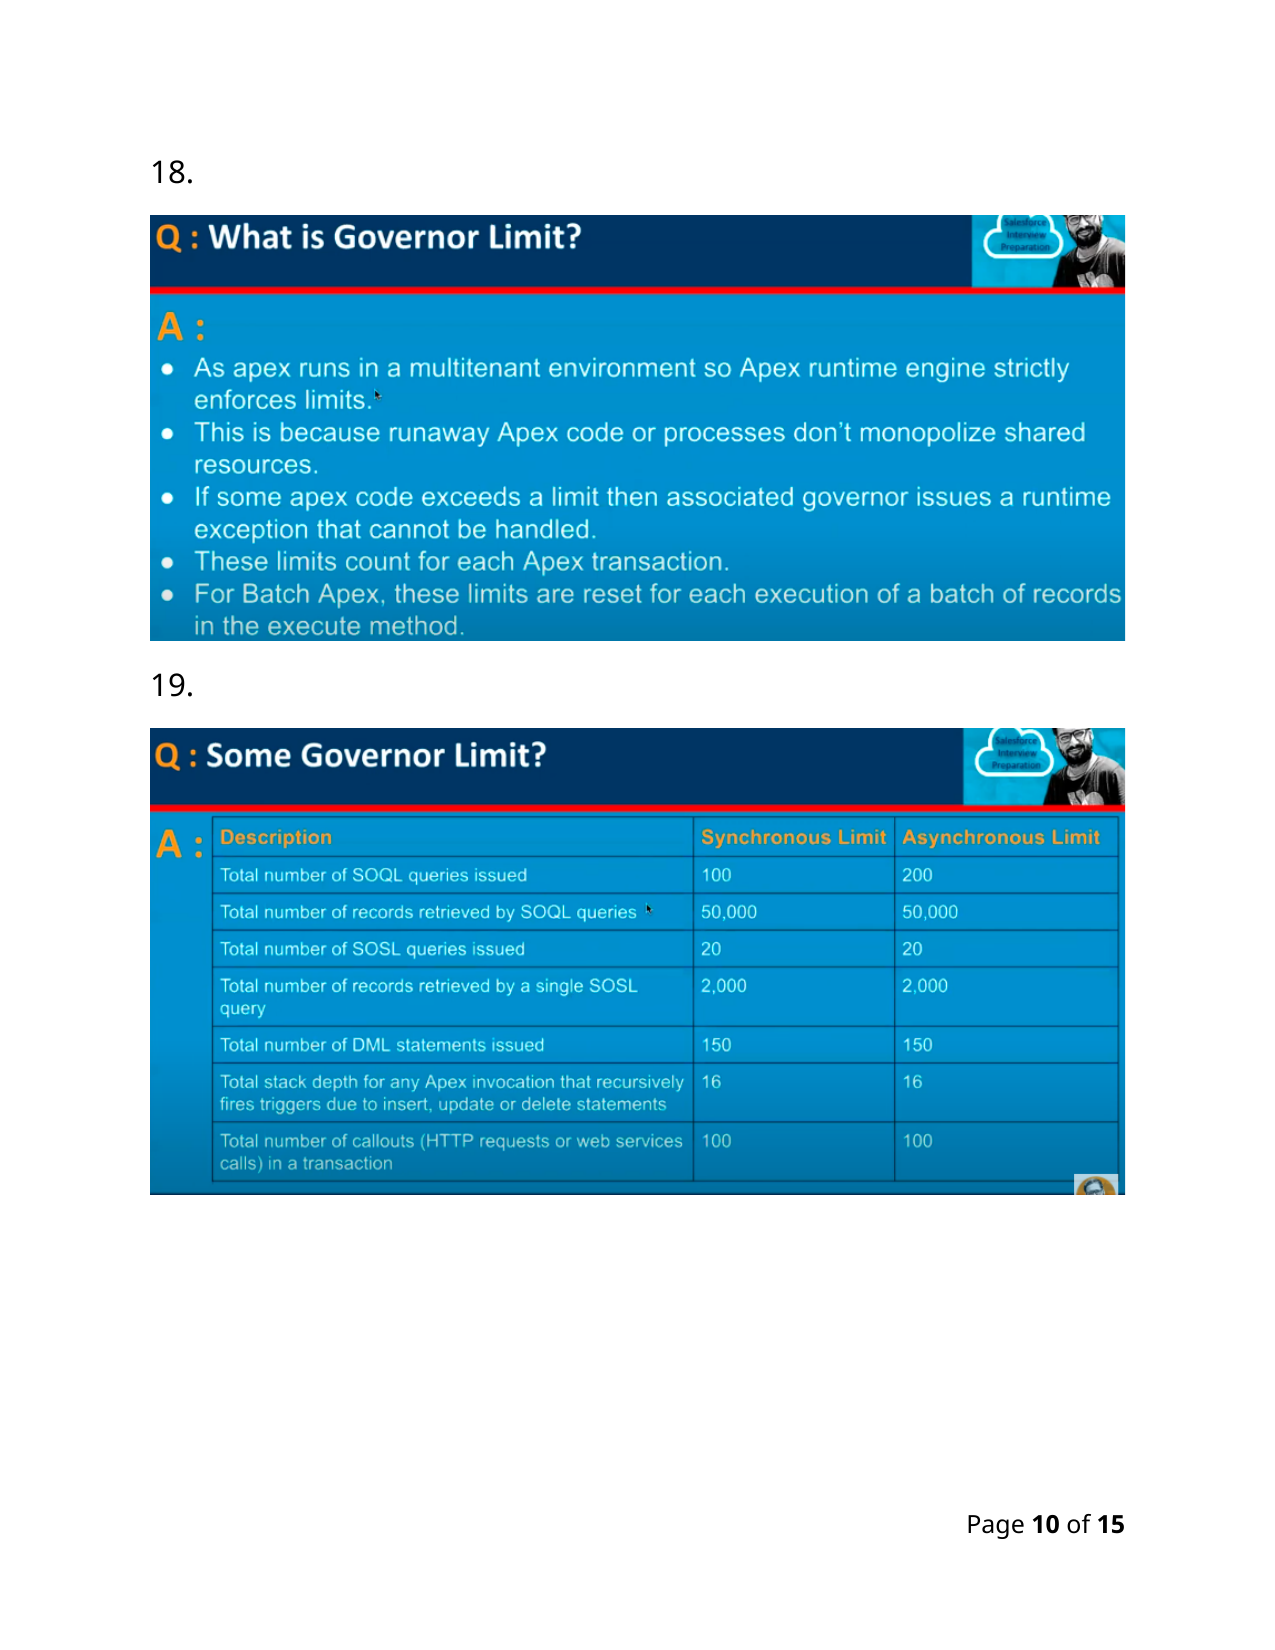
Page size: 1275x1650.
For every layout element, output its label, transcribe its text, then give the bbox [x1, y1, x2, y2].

picture [415, 524, 422, 537]
picture [717, 427, 729, 438]
picture [610, 563, 616, 570]
picture [1111, 589, 1120, 602]
picture [422, 492, 435, 505]
picture [246, 623, 258, 634]
picture [451, 493, 459, 505]
picture [204, 460, 216, 472]
picture [255, 557, 267, 570]
picture [946, 596, 953, 602]
picture [1062, 489, 1066, 505]
picture [261, 589, 272, 602]
picture [277, 586, 281, 602]
picture [308, 985, 319, 991]
picture [213, 551, 223, 570]
picture [478, 429, 486, 442]
picture [474, 563, 480, 570]
picture [237, 395, 245, 405]
picture [162, 364, 173, 374]
picture [387, 524, 395, 537]
picture [224, 618, 228, 635]
picture [371, 621, 389, 634]
picture [739, 589, 744, 602]
picture [509, 494, 519, 504]
picture [438, 493, 447, 505]
picture [524, 551, 534, 569]
picture [705, 589, 716, 602]
picture [578, 492, 584, 504]
picture [969, 427, 980, 441]
picture [849, 360, 853, 376]
picture [813, 429, 821, 441]
picture [479, 492, 491, 504]
picture [418, 592, 429, 602]
picture [689, 427, 714, 441]
picture [746, 427, 755, 441]
picture [521, 869, 526, 881]
picture [162, 493, 173, 503]
picture [760, 363, 771, 381]
picture [1033, 493, 1039, 505]
picture [942, 427, 955, 441]
picture [875, 363, 880, 376]
picture [500, 873, 505, 881]
picture [498, 947, 503, 955]
picture [893, 584, 899, 602]
picture [810, 427, 818, 439]
picture [232, 616, 243, 634]
picture [237, 1006, 249, 1013]
picture [803, 492, 815, 508]
picture [196, 851, 202, 858]
picture [486, 589, 493, 602]
picture [479, 558, 485, 569]
picture [1016, 363, 1022, 376]
picture [621, 589, 633, 602]
text 19. [150, 663, 1125, 705]
picture [267, 521, 272, 538]
picture [1031, 363, 1041, 377]
picture [932, 585, 943, 602]
picture [810, 363, 816, 375]
picture [321, 493, 333, 505]
picture [213, 423, 223, 441]
picture [629, 363, 634, 376]
picture [862, 364, 866, 375]
picture [569, 492, 577, 505]
picture [211, 395, 222, 407]
picture [150, 1175, 1125, 1195]
picture [386, 983, 392, 990]
picture [323, 395, 330, 407]
picture [494, 589, 500, 602]
picture [1034, 589, 1040, 602]
picture [162, 558, 173, 568]
picture [520, 363, 531, 375]
picture [309, 364, 320, 376]
picture [404, 585, 415, 602]
picture [1004, 589, 1016, 602]
picture [660, 590, 671, 602]
picture [665, 1139, 672, 1145]
picture [220, 460, 230, 472]
picture [823, 492, 831, 504]
picture [291, 946, 297, 953]
picture [535, 360, 539, 376]
picture [269, 621, 281, 634]
picture [356, 521, 360, 538]
picture [600, 363, 606, 375]
picture [348, 621, 359, 635]
picture [339, 363, 349, 376]
picture [416, 363, 423, 376]
picture [465, 492, 476, 504]
picture [593, 489, 598, 505]
picture [530, 524, 537, 537]
picture [499, 423, 514, 441]
picture [442, 557, 449, 569]
picture [486, 1139, 494, 1145]
picture [553, 589, 559, 602]
picture [475, 364, 487, 376]
picture [868, 363, 874, 376]
picture [680, 428, 686, 441]
picture [270, 396, 282, 408]
picture [326, 622, 331, 635]
picture [771, 592, 781, 602]
picture [1087, 589, 1098, 602]
picture [981, 492, 990, 505]
picture [1049, 428, 1055, 440]
picture [712, 1078, 718, 1085]
picture [377, 1135, 382, 1145]
picture [242, 557, 252, 569]
picture [249, 395, 254, 408]
picture [937, 363, 948, 379]
picture [347, 558, 354, 570]
picture [227, 589, 233, 601]
picture [1020, 423, 1030, 440]
picture [511, 531, 518, 538]
picture [639, 363, 656, 376]
picture [297, 624, 309, 631]
picture [903, 830, 927, 844]
picture [326, 557, 335, 569]
picture [256, 395, 266, 406]
picture [398, 909, 403, 917]
picture [565, 363, 569, 376]
picture [430, 427, 440, 441]
picture [367, 1039, 371, 1050]
picture [419, 551, 425, 570]
picture [367, 427, 379, 441]
picture [218, 494, 228, 505]
picture [845, 589, 853, 602]
picture [1099, 585, 1106, 602]
picture [395, 870, 401, 881]
picture [233, 396, 241, 408]
picture [649, 428, 655, 440]
picture [222, 1134, 228, 1146]
picture [819, 496, 827, 505]
picture [835, 363, 845, 376]
picture [340, 429, 346, 441]
picture [202, 622, 206, 634]
picture [429, 434, 435, 441]
picture [349, 1077, 354, 1085]
picture [901, 492, 908, 504]
picture [474, 524, 485, 538]
picture [633, 427, 645, 441]
picture [331, 395, 337, 407]
picture [928, 427, 938, 446]
picture [784, 589, 796, 602]
picture [207, 621, 213, 633]
picture [774, 364, 786, 376]
picture [285, 622, 293, 631]
picture [416, 616, 427, 634]
picture [690, 590, 702, 602]
picture [213, 589, 224, 602]
picture [873, 427, 879, 441]
picture [203, 487, 208, 504]
picture [162, 429, 173, 439]
picture [368, 589, 376, 602]
picture [975, 728, 1055, 777]
picture [157, 829, 181, 858]
picture [280, 1102, 288, 1112]
picture [221, 829, 256, 844]
picture [720, 589, 730, 602]
picture [836, 493, 844, 505]
picture [150, 215, 1125, 295]
picture [445, 616, 456, 635]
picture [430, 621, 442, 635]
picture [929, 830, 1044, 848]
picture [608, 589, 618, 602]
picture [367, 363, 378, 376]
picture [458, 557, 470, 567]
picture [347, 391, 351, 408]
picture [233, 427, 243, 441]
picture [433, 1136, 438, 1145]
picture [400, 493, 412, 504]
picture [668, 557, 678, 570]
picture [1052, 492, 1059, 505]
picture [965, 493, 977, 505]
picture [927, 363, 933, 376]
picture [228, 1162, 238, 1169]
picture [399, 429, 405, 441]
picture [1098, 492, 1110, 505]
picture [325, 427, 335, 440]
picture [861, 428, 872, 440]
picture [459, 521, 470, 538]
picture [767, 492, 778, 504]
picture [224, 868, 228, 879]
picture [222, 1075, 229, 1086]
picture [263, 460, 269, 472]
picture [285, 461, 296, 472]
picture [410, 946, 415, 957]
picture [446, 589, 458, 602]
picture [222, 979, 230, 991]
picture [544, 520, 552, 537]
picture [341, 524, 352, 538]
picture [601, 556, 621, 569]
picture [284, 593, 294, 602]
picture [295, 427, 307, 441]
picture [281, 423, 289, 441]
picture [517, 595, 527, 602]
picture [357, 492, 367, 505]
picture [651, 584, 656, 602]
picture [396, 586, 400, 602]
picture [195, 524, 207, 538]
picture [577, 520, 588, 538]
picture [640, 557, 650, 570]
picture [625, 557, 635, 570]
picture [253, 525, 260, 542]
picture [376, 558, 381, 570]
picture [715, 830, 830, 848]
picture [709, 492, 732, 505]
picture [1053, 830, 1099, 844]
picture [572, 559, 583, 570]
picture [290, 557, 301, 570]
picture [570, 363, 576, 375]
picture [251, 492, 258, 504]
picture [958, 364, 962, 376]
picture [449, 1042, 460, 1050]
picture [1043, 589, 1054, 602]
picture [884, 364, 893, 376]
picture [567, 1077, 572, 1087]
picture [333, 622, 337, 634]
picture [839, 830, 849, 844]
picture [280, 363, 286, 375]
picture [819, 364, 830, 376]
picture [237, 524, 249, 538]
picture [825, 427, 836, 440]
picture [547, 557, 554, 568]
picture [540, 527, 548, 538]
picture [497, 520, 507, 538]
picture [506, 363, 516, 376]
picture [196, 551, 208, 570]
picture [509, 586, 514, 602]
picture [244, 584, 257, 602]
picture [324, 363, 335, 376]
picture [272, 460, 282, 473]
picture [354, 1039, 360, 1051]
picture [481, 590, 485, 602]
picture [950, 493, 957, 505]
picture [1019, 584, 1025, 602]
picture [698, 557, 706, 570]
picture [270, 830, 331, 848]
picture [370, 492, 388, 505]
picture [550, 429, 556, 436]
picture [258, 524, 264, 535]
picture [533, 557, 539, 569]
picture [813, 590, 824, 602]
picture [195, 423, 208, 441]
picture [338, 589, 364, 607]
picture [871, 493, 875, 505]
picture [311, 427, 321, 439]
picture [466, 427, 474, 441]
picture [195, 358, 211, 376]
picture [623, 364, 627, 376]
picture [661, 363, 672, 377]
picture [1080, 492, 1087, 504]
picture [741, 358, 756, 376]
picture [503, 552, 513, 569]
picture [908, 589, 919, 602]
picture [665, 427, 675, 446]
picture [296, 524, 304, 537]
picture [608, 489, 613, 505]
picture [562, 524, 573, 538]
picture [593, 554, 597, 570]
picture [1008, 493, 1012, 504]
picture [405, 554, 409, 570]
picture [326, 520, 337, 537]
picture [214, 363, 224, 376]
picture [611, 427, 623, 438]
picture [1001, 499, 1008, 505]
picture [1060, 368, 1065, 380]
picture [392, 621, 404, 634]
picture [852, 830, 886, 844]
picture [259, 492, 265, 504]
picture [579, 1079, 584, 1087]
picture [490, 364, 494, 375]
picture [298, 585, 309, 602]
picture [913, 430, 921, 441]
picture [319, 585, 334, 602]
picture [847, 493, 859, 505]
picture [308, 1043, 319, 1049]
picture [774, 427, 784, 441]
picture [549, 363, 562, 376]
picture [225, 390, 230, 407]
picture [756, 589, 768, 602]
picture [543, 558, 550, 575]
picture [380, 531, 391, 538]
picture [607, 363, 620, 377]
picture [759, 489, 763, 505]
picture [360, 558, 372, 570]
picture [669, 492, 679, 504]
picture [498, 488, 506, 505]
picture [1006, 429, 1016, 439]
picture [411, 364, 415, 376]
picture [222, 905, 230, 917]
picture [681, 554, 686, 570]
picture [961, 586, 965, 602]
picture [949, 589, 957, 602]
picture [759, 427, 770, 438]
picture [415, 427, 425, 440]
picture [234, 363, 245, 376]
picture [506, 947, 517, 952]
picture [1009, 360, 1013, 376]
picture [593, 589, 605, 602]
picture [336, 496, 346, 505]
picture [1071, 590, 1083, 602]
picture [827, 586, 832, 602]
picture [526, 1099, 530, 1109]
picture [441, 1134, 448, 1145]
picture [408, 618, 412, 634]
picture [331, 1099, 335, 1109]
picture [983, 429, 995, 438]
picture [937, 493, 947, 504]
picture [562, 589, 573, 602]
picture [719, 363, 730, 377]
picture [394, 557, 401, 569]
picture [307, 493, 314, 510]
picture [626, 1138, 637, 1145]
picture [681, 363, 686, 376]
picture [260, 427, 270, 441]
picture [464, 1137, 473, 1142]
picture [446, 428, 458, 441]
picture [249, 460, 259, 473]
picture [710, 557, 721, 569]
picture [347, 428, 364, 441]
picture [963, 363, 968, 375]
picture [982, 585, 993, 602]
picture [158, 312, 183, 340]
picture [886, 492, 898, 505]
picture [744, 499, 751, 505]
picture [318, 553, 323, 570]
picture [235, 493, 243, 505]
picture [281, 524, 293, 538]
picture [226, 557, 238, 570]
picture [196, 584, 208, 601]
picture [696, 492, 706, 505]
picture [702, 829, 713, 844]
picture [233, 460, 245, 473]
picture [259, 833, 267, 844]
picture [876, 492, 882, 504]
picture [517, 427, 527, 445]
picture [434, 364, 445, 376]
picture [654, 557, 664, 570]
picture [195, 396, 207, 407]
picture [449, 947, 456, 953]
picture [789, 363, 799, 376]
picture [302, 557, 309, 570]
picture [389, 488, 397, 505]
picture [269, 493, 281, 505]
picture [846, 424, 850, 441]
picture [444, 521, 448, 538]
picture [732, 427, 742, 441]
picture [799, 589, 810, 602]
picture [745, 492, 755, 505]
picture [1073, 423, 1084, 441]
picture [162, 590, 173, 600]
picture [557, 558, 569, 569]
picture [705, 365, 715, 376]
picture [467, 360, 471, 376]
picture [924, 492, 934, 504]
picture [882, 427, 895, 441]
picture [150, 728, 1125, 812]
picture [224, 524, 234, 538]
picture [1024, 492, 1030, 504]
picture [345, 1161, 352, 1169]
picture [973, 363, 984, 377]
picture [653, 563, 659, 570]
picture [301, 461, 310, 472]
picture [659, 589, 666, 598]
picture [785, 488, 792, 504]
picture [596, 423, 607, 441]
picture [403, 524, 410, 537]
picture [984, 215, 1064, 259]
picture [250, 363, 275, 381]
picture [495, 363, 501, 376]
picture [620, 492, 626, 504]
picture [534, 492, 542, 504]
picture [907, 363, 918, 377]
picture [1034, 427, 1045, 441]
picture [421, 873, 432, 881]
picture [454, 360, 458, 376]
picture [515, 524, 522, 537]
picture [862, 492, 869, 504]
picture [246, 874, 253, 881]
picture [301, 363, 306, 376]
picture [526, 427, 543, 441]
picture [674, 589, 680, 602]
picture [683, 493, 693, 505]
picture [878, 589, 890, 602]
picture [1057, 589, 1068, 602]
picture [427, 557, 439, 570]
picture [285, 397, 295, 406]
picture [1088, 492, 1094, 505]
picture [631, 492, 642, 504]
picture [538, 589, 549, 602]
picture [390, 428, 396, 440]
picture [902, 427, 909, 441]
picture [248, 1138, 253, 1146]
picture [650, 492, 656, 505]
picture [567, 427, 593, 441]
picture [794, 423, 806, 441]
picture [429, 524, 440, 538]
text 18. [150, 150, 1125, 193]
picture [354, 396, 364, 408]
picture [231, 492, 239, 504]
picture [995, 363, 1005, 376]
picture [1057, 427, 1070, 441]
picture [392, 945, 399, 955]
picture [389, 363, 400, 376]
picture [463, 434, 470, 441]
picture [370, 524, 381, 535]
picture [291, 492, 302, 505]
picture [434, 589, 443, 602]
